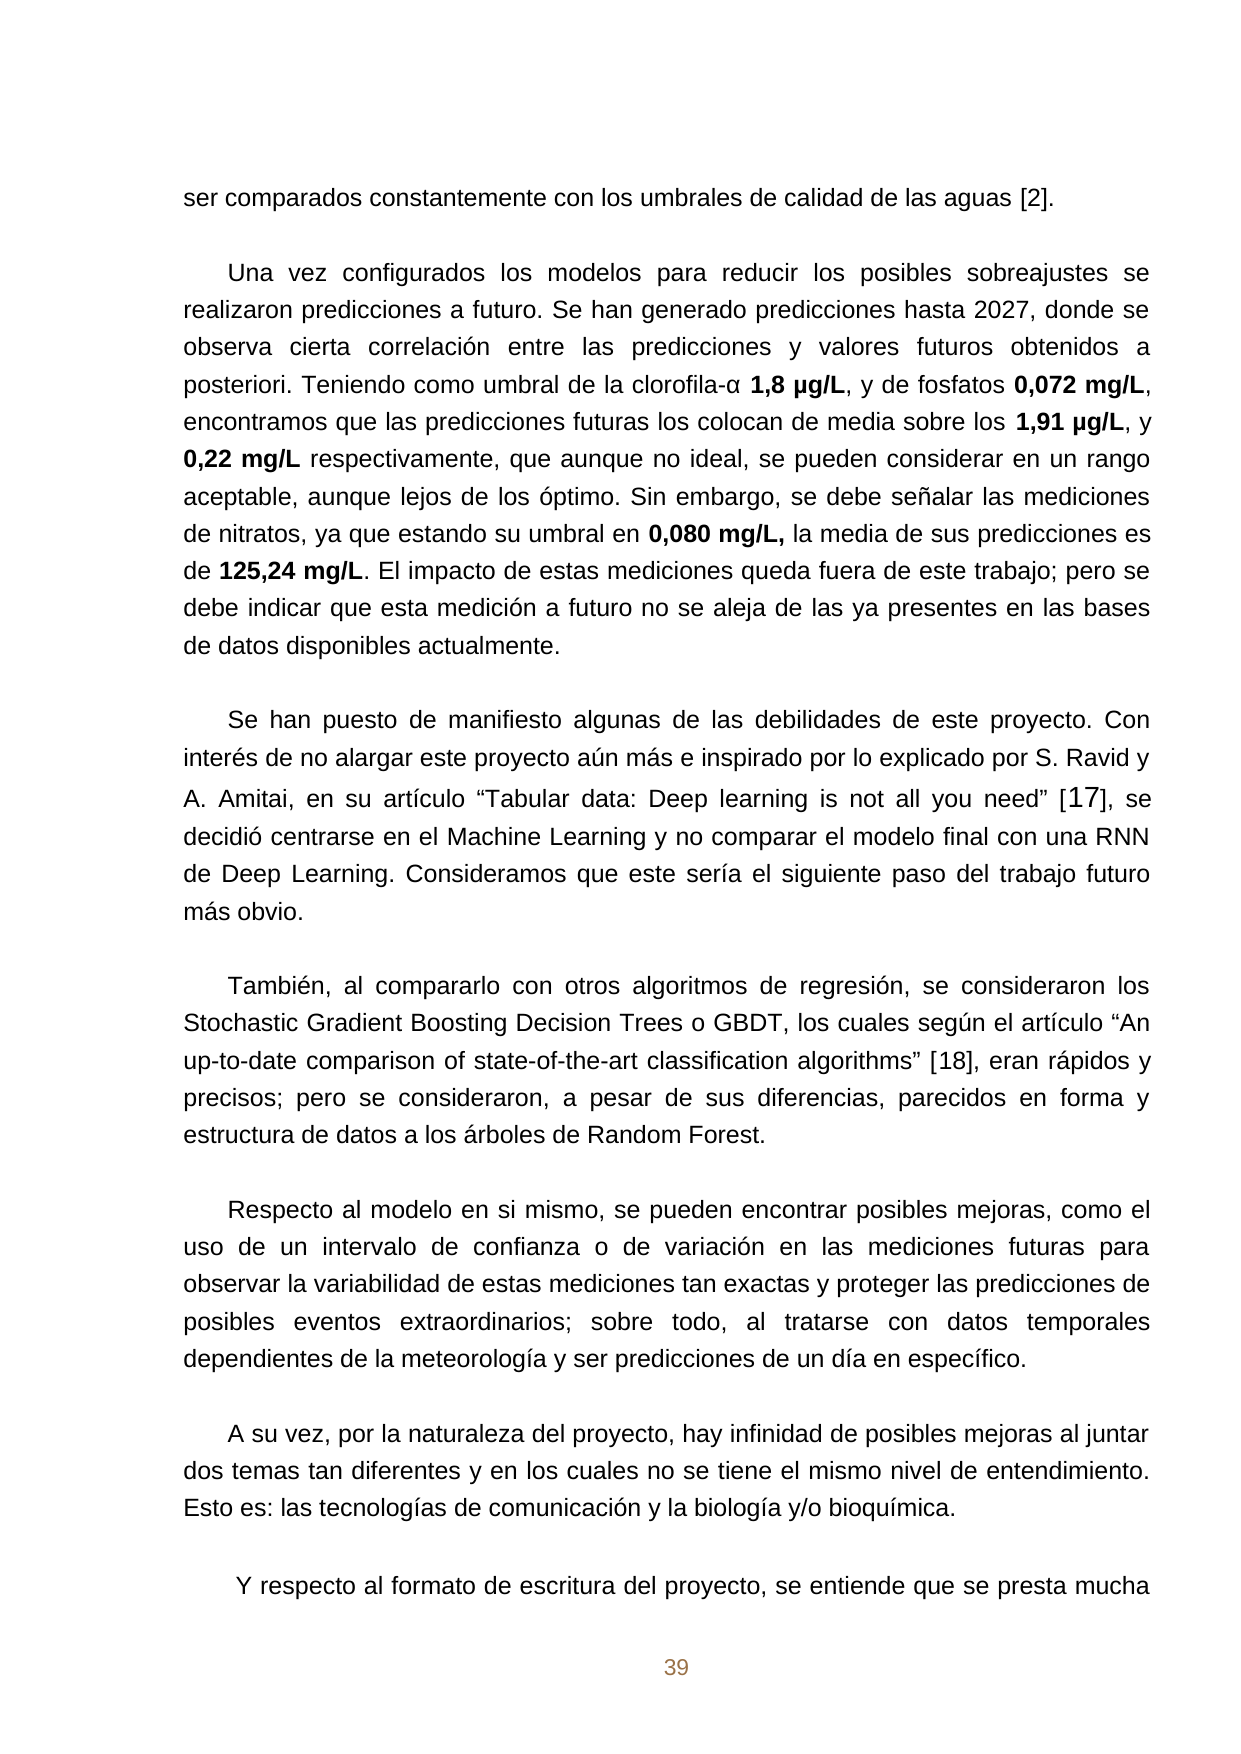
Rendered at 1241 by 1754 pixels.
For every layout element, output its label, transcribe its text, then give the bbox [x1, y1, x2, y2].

text Se han puesto de manifiesto algunas de las debilidades de este proyecto. Con interés de no alargar este proyecto aún más e inspirado por lo explicado por S. Ravid y A. Amitai, en su artículo “Tabular data: Deep learning is not all you need” [17], se decidió centrarse en el Machine Learning y no comparar el modelo final con una RNN de Deep Learning. Consideramos que este sería el siguiente paso del trabajo futuro más obvio. [183, 705, 1152, 925]
text Una vez configurados los modelos para reducir los posibles sobreajustes se realizaron predicciones a futuro. Se han generado predicciones hasta 2027, donde se observa cierta correlación entre las predicciones y valores futuros obtenidos a posteriori. Teniendo como umbral de la clorofila-α 1,8 µg/L, y de fosfatos 0,072 mg/L, encontramos que las predicciones futuras los colocan de media sobre los 1,91 µg/L, y 0,22 mg/L respectivamente, que aunque no ideal, se pueden considerar en un rango aceptable, aunque lejos de los óptimo. Sin embargo, se debe señalar las mediciones de nitratos, ya que estando su umbral en 0,080 mg/L, la media de sus predicciones es de 125,24 mg/L. El impacto de estas mediciones queda fuera de este trabajo; pero se debe indicar que esta medición a futuro no se aleja de las ya presentes en las bases de datos disponibles actualmente. [183, 258, 1152, 659]
text Respecto al modelo en si mismo, se pueden encontrar posibles mejoras, como el uso de un intervalo de confianza o de variación en las mediciones futuras para observar la variabilidad de estas mediciones tan exactas y proteger las predicciones de posibles eventos extraordinarios; sobre todo, al tratarse con datos temporales dependientes de la meteorología y ser predicciones de un día en específico. [183, 1195, 1152, 1373]
text También, al compararlo con otros algoritmos de regresión, se consideraron los Stochastic Gradient Boosting Decision Trees o GBDT, los cuales según el artículo “An up-to-date comparison of state-of-the-art classification algorithms” [18], eran rápidos y precisos; pero se consideraron, a pesar de sus diferencias, parecidos en forma y estructura de datos a los árboles de Random Forest. [183, 971, 1152, 1149]
text A su vez, por la naturaleza del proyecto, hay infinidad de posibles mejoras al juntar dos temas tan diferentes y en los cuales no se tiene el mismo nivel de entendimiento. Esto es: las tecnologías de comunicación y la biología y/o bioquímica. [183, 1418, 1152, 1522]
